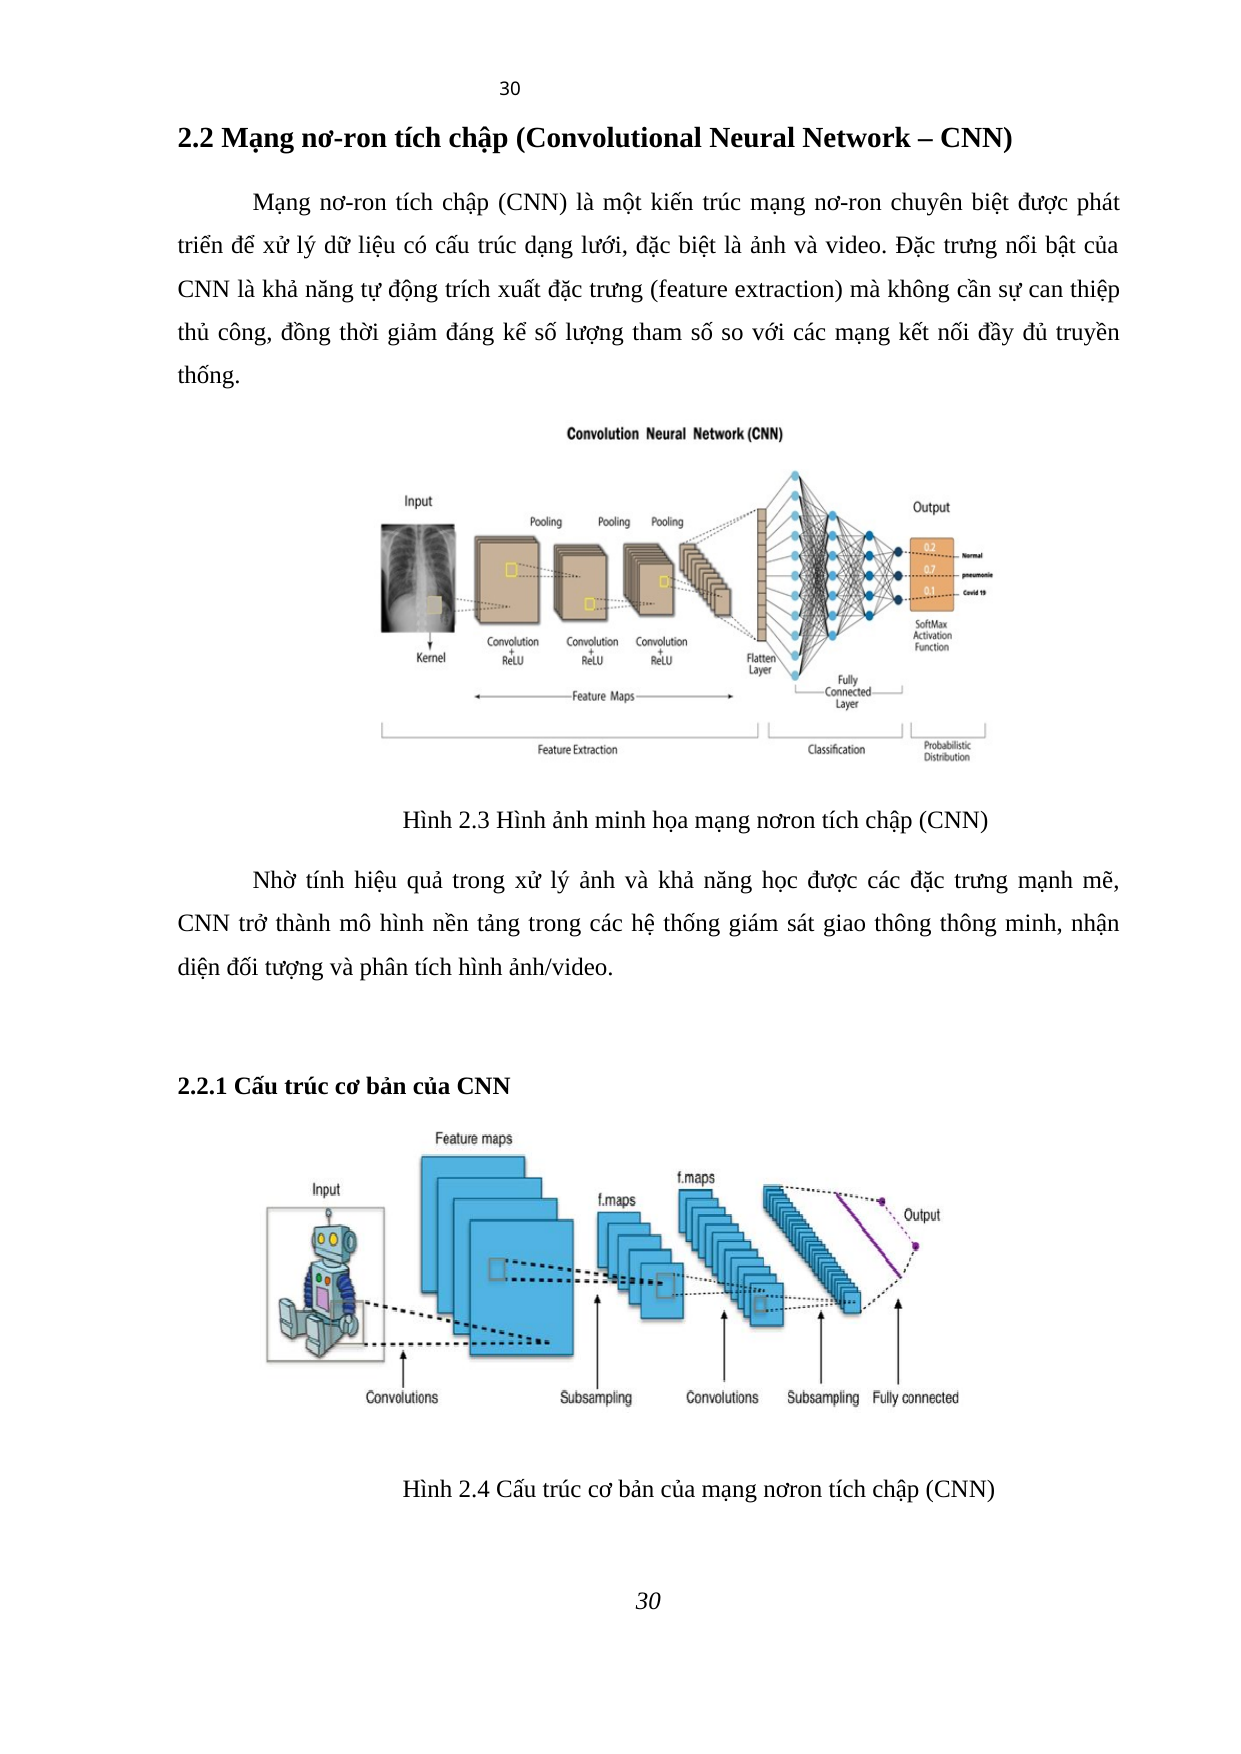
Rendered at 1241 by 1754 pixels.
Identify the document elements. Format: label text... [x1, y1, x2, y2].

text Mạng nơ-ron tích chập (CNN) là một kiến trúc mạng nơ-ron chuyên biệt được phát triển để xử lý dữ liệu có cấu trúc dạng lưới, đặc biệt là ảnh và video. Đặc trưng nổi bật của CNN là khả năng tự động trích xuất đặc trưng (feature extraction) mà không cần sự can thiệp thủ công, đồng thời giảm đáng kể số lượng tham số so với các mạng kết nối đầy đủ truyền thống. [177, 187, 1121, 389]
picture [373, 419, 1001, 772]
text 2.2 Mạng nơ-ron tích chập (Convolutional Neural Network – CNN) [177, 120, 1121, 154]
text Nhờ tính hiệu quả trong xử lý ảnh và khả năng học được các đặc trưng mạnh mẽ, CNN trở thành mô hình nền tảng trong các hệ thống giám sát giao thông thông minh, nhận diện đối tượng và phân tích hình ảnh/video. [177, 865, 1121, 980]
text 2.2.1 Cấu trúc cơ bản của CNN [177, 1071, 1121, 1100]
text Hình 2.4 Cấu trúc cơ bản của mạng nơron tích chập (CNN) [177, 1474, 1121, 1503]
text Hình 2.3 Hình ảnh minh họa mạng nơron tích chập (CNN) [177, 806, 1121, 834]
picture [252, 1131, 983, 1442]
